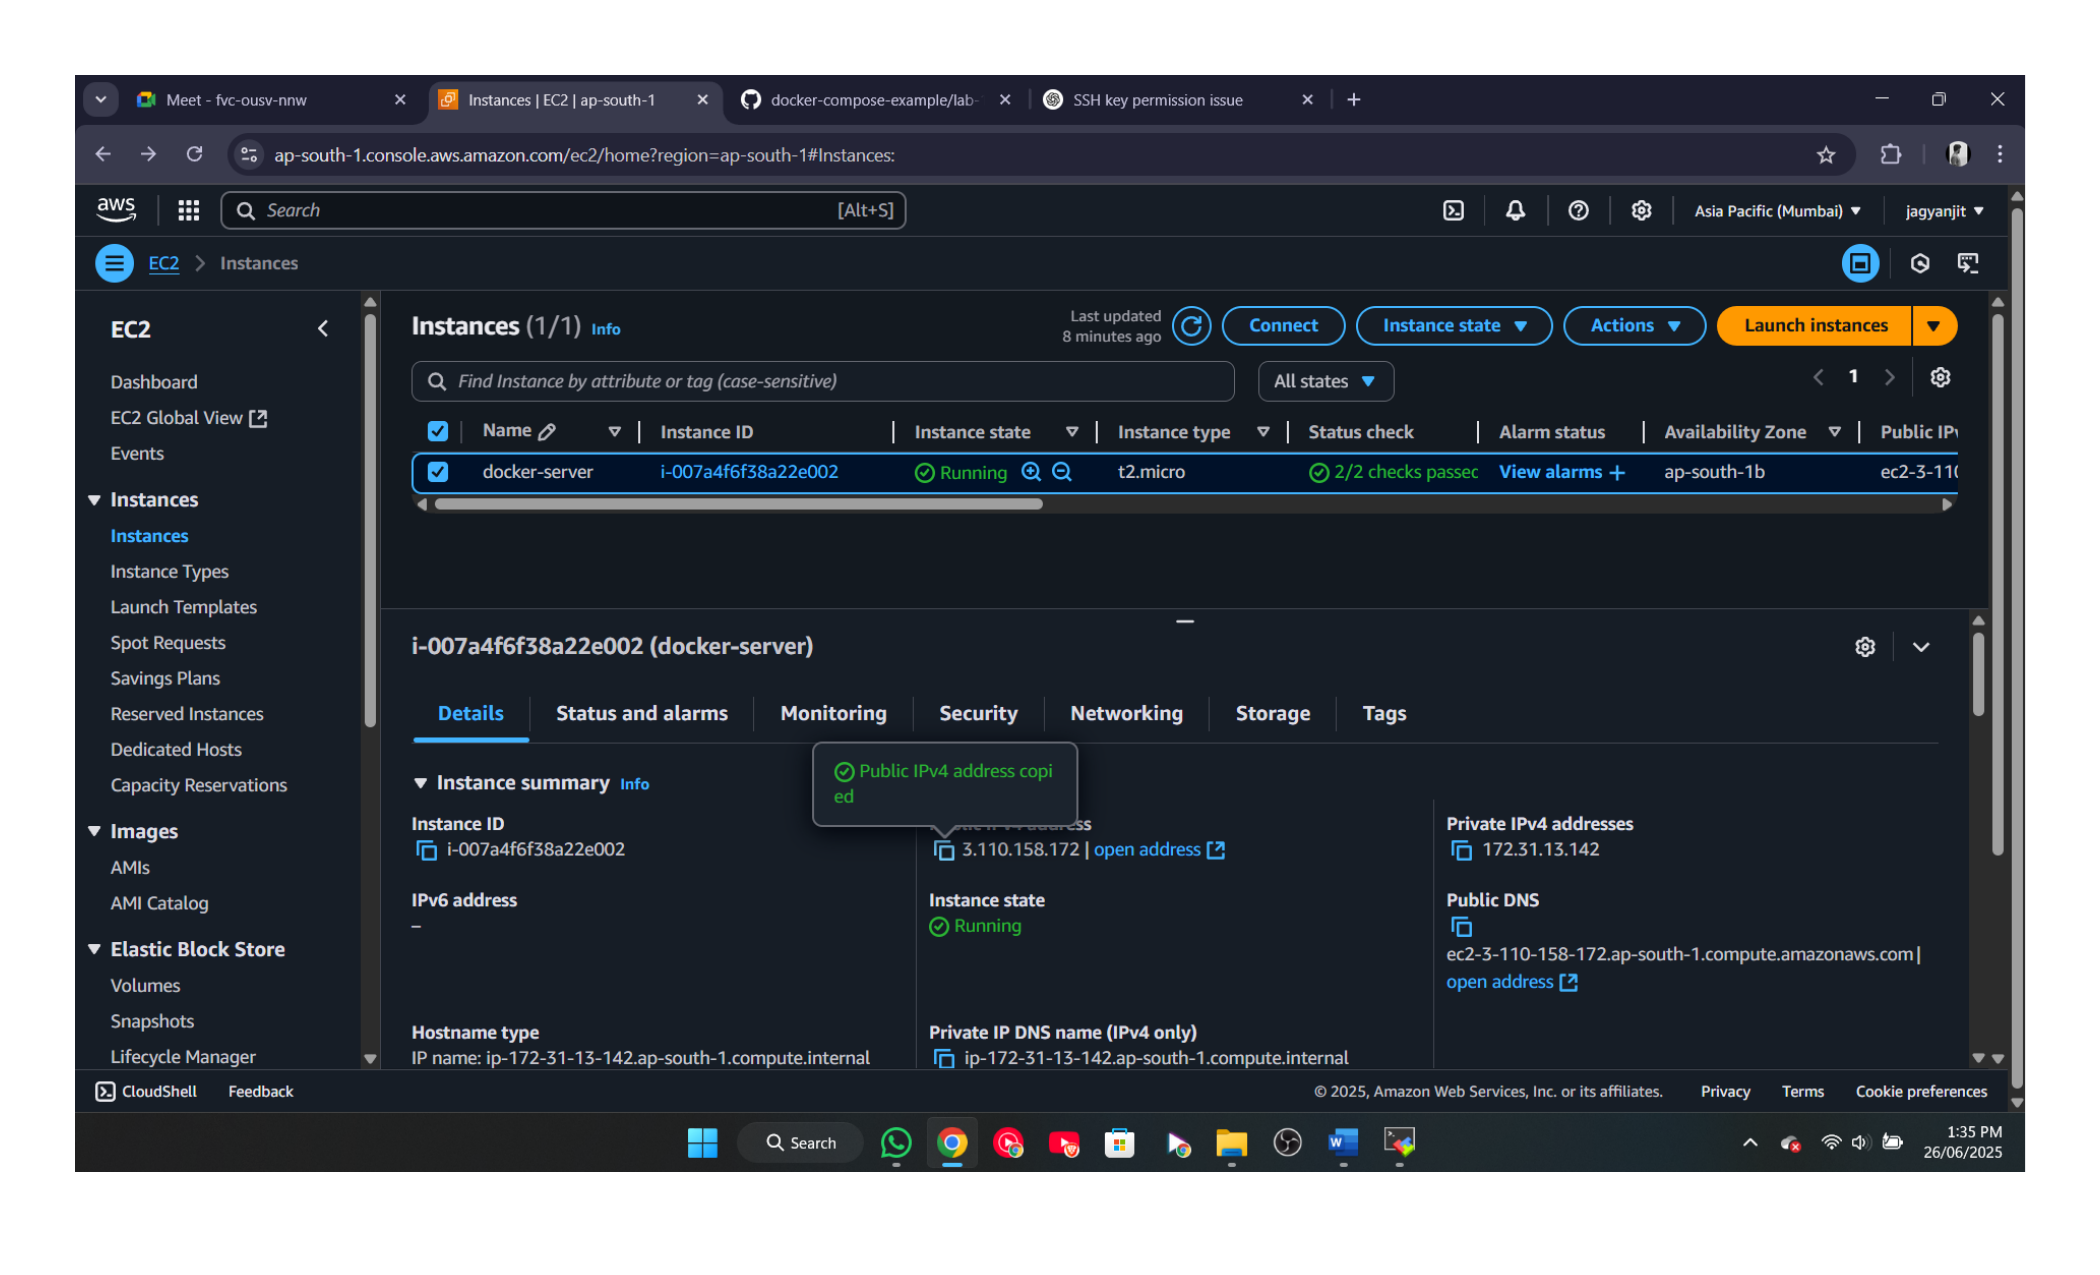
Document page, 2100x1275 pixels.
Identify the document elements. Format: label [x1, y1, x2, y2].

picture [75, 75, 2026, 1172]
